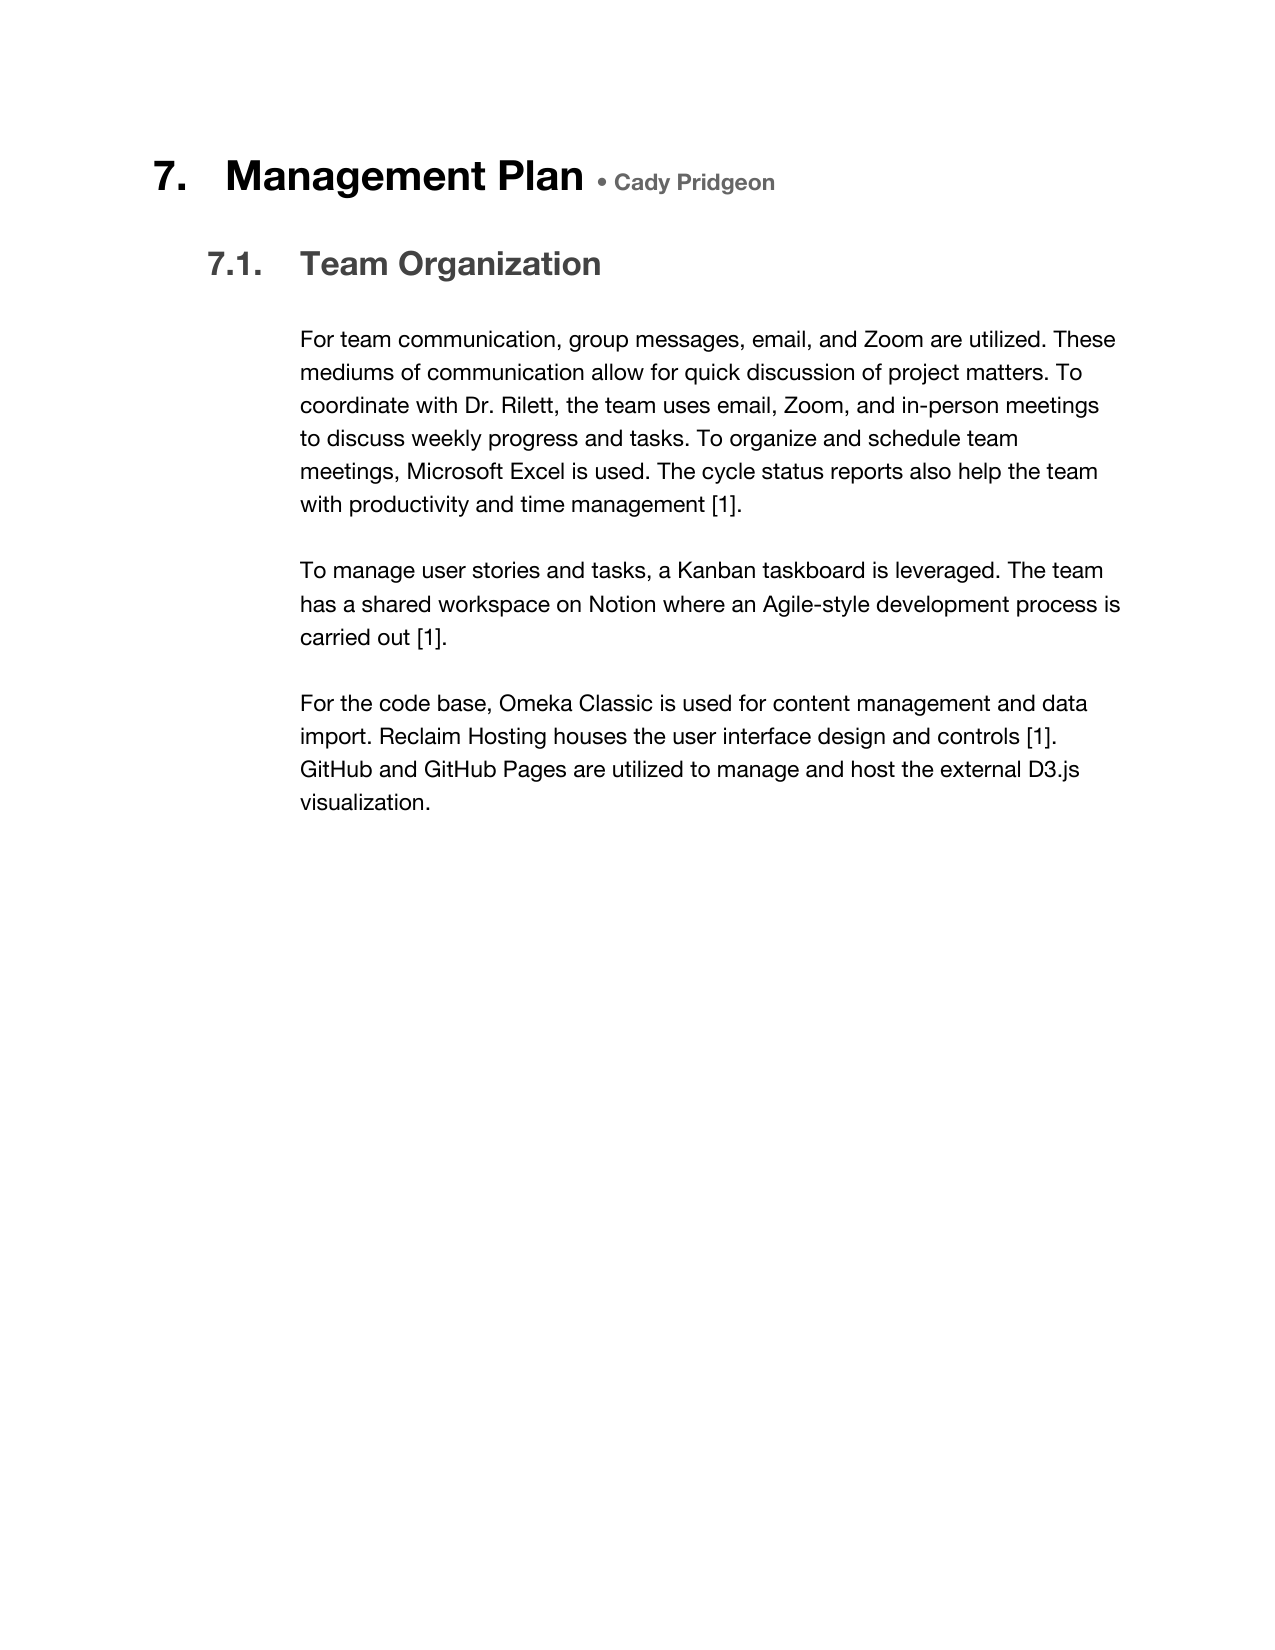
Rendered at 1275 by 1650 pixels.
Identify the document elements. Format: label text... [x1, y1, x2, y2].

text For the code base, Omeka Classic is used for content management and data import. Reclaim Hosting houses the user interface design and controls [1]. GitHub and GitHub Pages are utilized to manage and host the external D3.js visualization. [300, 689, 1125, 817]
subtitle Team Organization [262, 243, 1125, 285]
text To manage user stories and tasks, a Kanban taskboard is leveraged. The team has a shared workspace on Notion where an Agile-style development process is carried out [1]. [300, 557, 1125, 652]
subtitle Management Plan • Cady Pridgeon [187, 150, 1125, 202]
text For team communication, group messages, email, and Zoom are utilized. These mediums of communication allow for quick discussion of project matters. To coordinate with Dr. Rilett, the team uses email, Zoom, and in-person meetings to discuss weekly progress and tasks. To organize and schedule team meetings, Microsoft Excel is used. The cycle status reports also help the team with productivity and time management [1]. [300, 325, 1125, 519]
